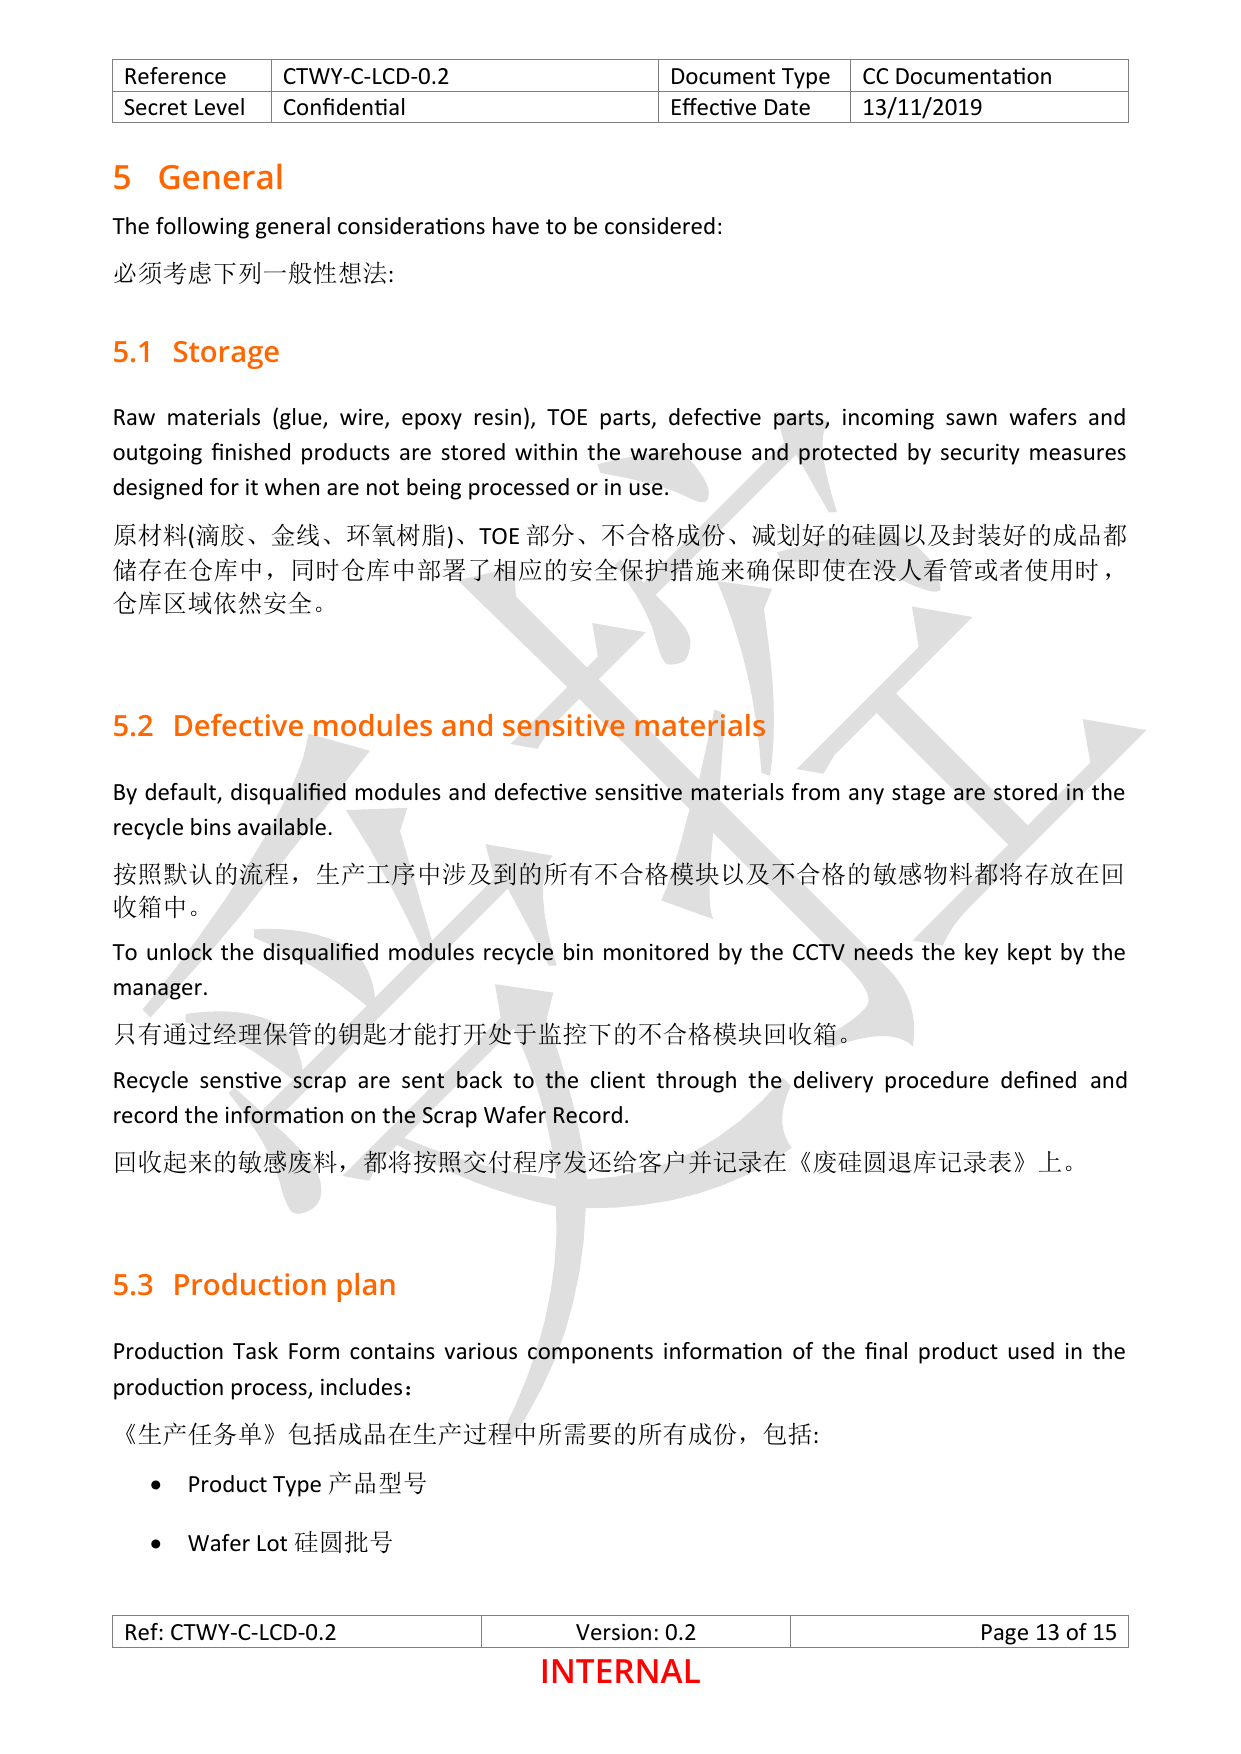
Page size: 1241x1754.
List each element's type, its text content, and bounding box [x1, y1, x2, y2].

text Recycle senstive scrap are sent back to the client through the delivery procedure defined and record the information on the Scrap Wafer Record. [112, 1064, 1128, 1130]
text 回收起来的敏感废料，都将按照交付程序发还给客户并记录在《废硅圆退库记录表》上。 [112, 1147, 1128, 1175]
title Defective modules and sensitive materials [112, 705, 1128, 745]
text 只有通过经理保管的钥匙才能打开处于监控下的不合格模块回收箱。 [112, 1019, 1128, 1047]
text 必须考虑下列一般性想法: [112, 257, 1128, 289]
title Production plan [112, 1264, 1128, 1304]
text 《生产任务单》包括成品在生产过程中所需要的所有成份，包括: [112, 1419, 1128, 1450]
text Production Task Form contains various components information of the final product used in the production process, includes： [112, 1335, 1128, 1401]
text The following general considerations have to be considered: [112, 210, 1128, 241]
text Raw materials (glue, wire, epoxy resin), TOE parts, defective parts, incoming sawn wafers and outgoing finished products are stored within the warehouse and protected by security measures designed for it when are not being processed or in use. [112, 402, 1128, 502]
text 按照默认的流程，生产工序中涉及到的所有不合格模块以及不合格的敏感物料都将存放在回收箱中。 [112, 858, 1128, 920]
text By default, disqualified modules and defective sensitive materials from any stage are stored in the recycle bins available. [112, 776, 1128, 841]
text To unlock the disqualified modules recycle bin monitored by the CCTV needs the key kept by the manager. [112, 936, 1128, 1002]
text 原材料(滴胶、金线、环氧树脂)、TOE部分、不合格成份、减划好的硅圆以及封装好的成品都储存在仓库中，同时仓库中部署了相应的安全保护措施来确保即使在没人看管或者使用时，仓库区域依然安全。 [112, 519, 1128, 616]
list Wafer Lot 硅圆批号 [150, 1527, 1128, 1558]
list Product Type 产品型号 [150, 1467, 1128, 1498]
title Storage [112, 331, 1128, 371]
title General [112, 154, 1128, 199]
